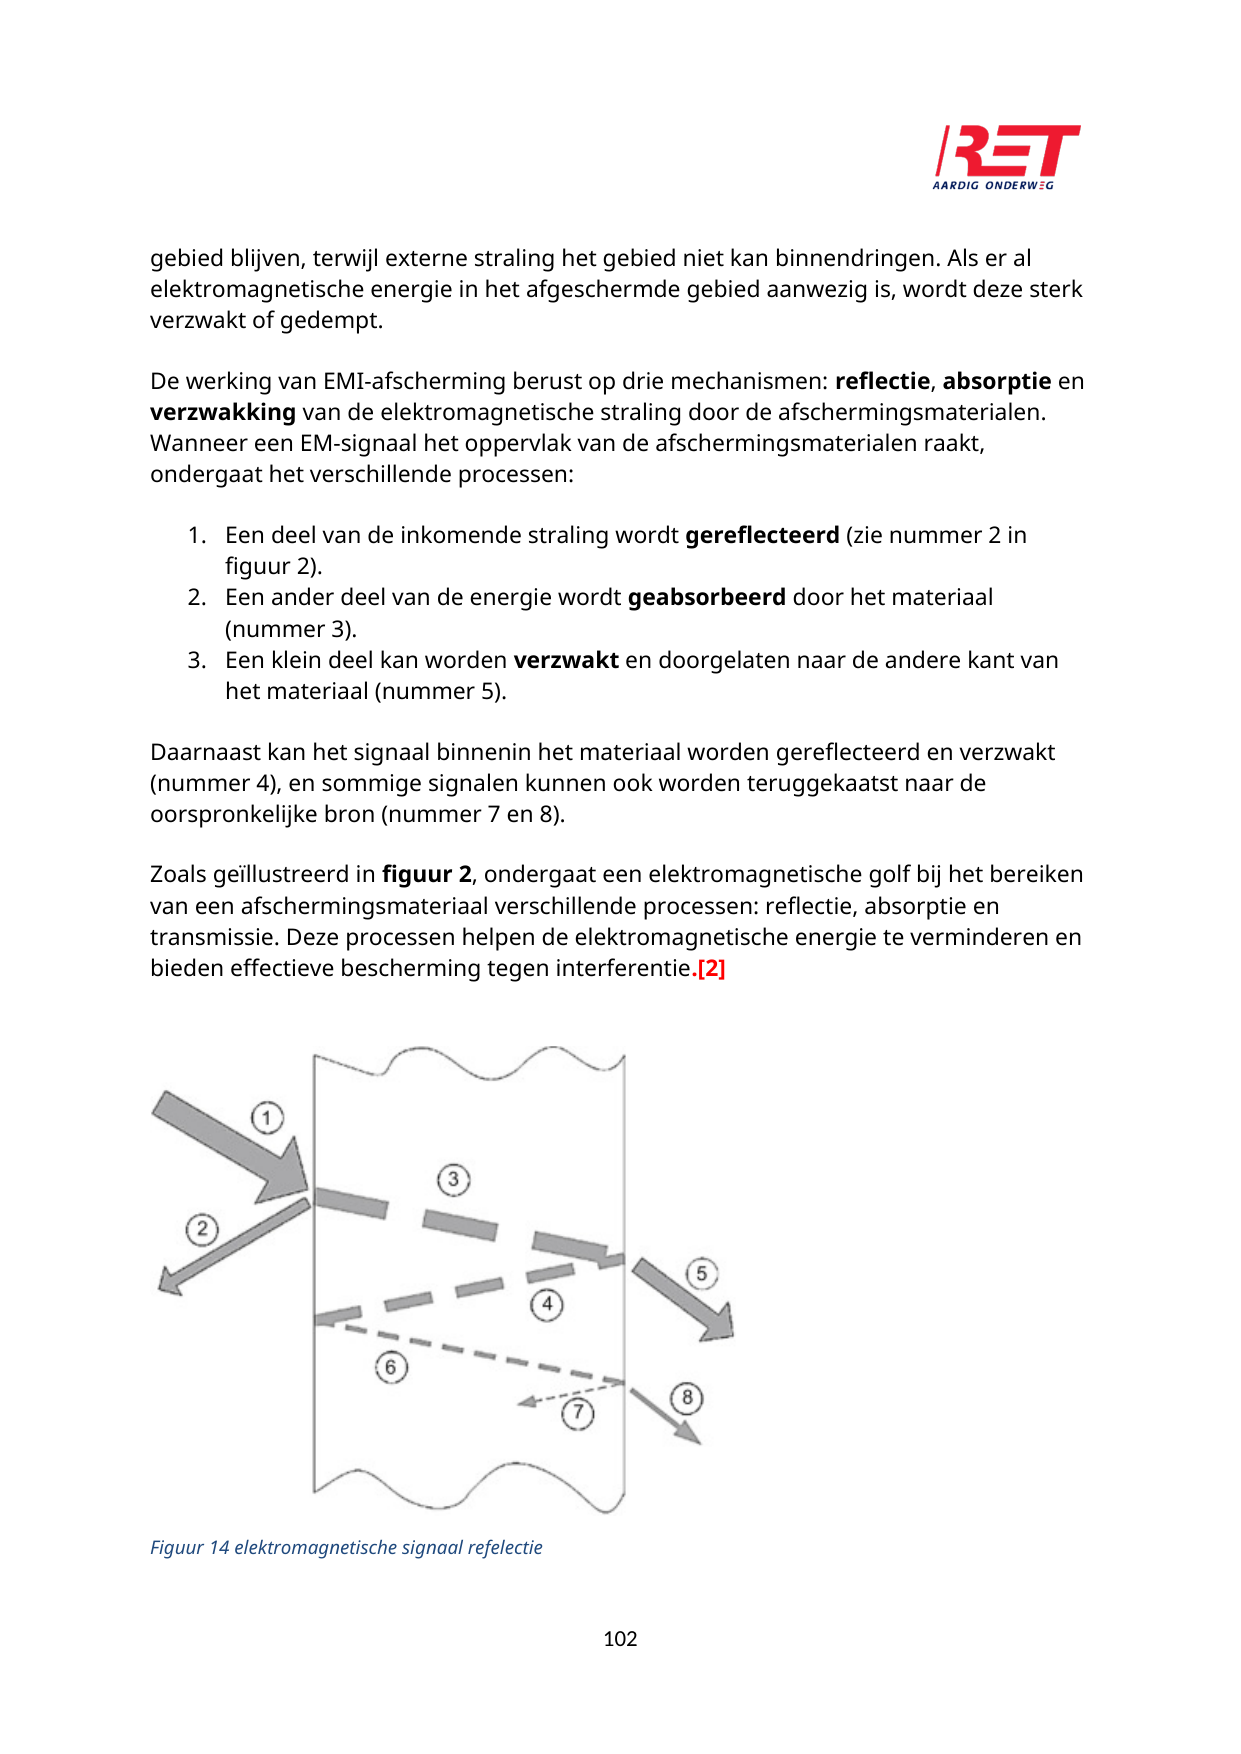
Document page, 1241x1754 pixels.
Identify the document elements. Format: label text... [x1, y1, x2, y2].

list Een klein deel kan worden verzwakt en doorgelaten naar de andere kant van het materiaal (nummer 5). [187, 644, 1090, 706]
picture [922, 73, 1091, 242]
list Een deel van de inkomende straling wordt gereflecteerd (zie nummer 2 in figuur 2). [187, 519, 1090, 581]
picture [150, 1046, 737, 1516]
text Daarnaast kan het signaal binnenin het materiaal worden gereflecteerd en verzwakt (nummer 4), en sommige signalen kunnen ook worden teruggekaatst naar de oorspronkelijke bron (nummer 7 en 8). [150, 735, 1090, 829]
list Een ander deel van de energie wordt geabsorbeerd door het materiaal (nummer 3). [187, 581, 1090, 644]
text Zoals geïllustreerd in figuur 2, ondergaat een elektromagnetische golf bij het bereiken van een afschermingsmateriaal verschillende processen: reflectie, absorptie en transmissie. Deze processen helpen de elektromagnetische energie te verminderen en bieden effectieve bescherming tegen interferentie.[2] [150, 858, 1090, 983]
text De werking van EMI-afscherming berust op drie mechanismen: reflectie, absorptie en verzwakking van de elektromagnetische straling door de afschermingsmaterialen. Wanneer een EM-signaal het oppervlak van de afschermingsmaterialen raakt, ondergaat het verschillende processen: [150, 364, 1090, 489]
text Figuur 14 elektromagnetische signaal refelectie [150, 1534, 1090, 1560]
